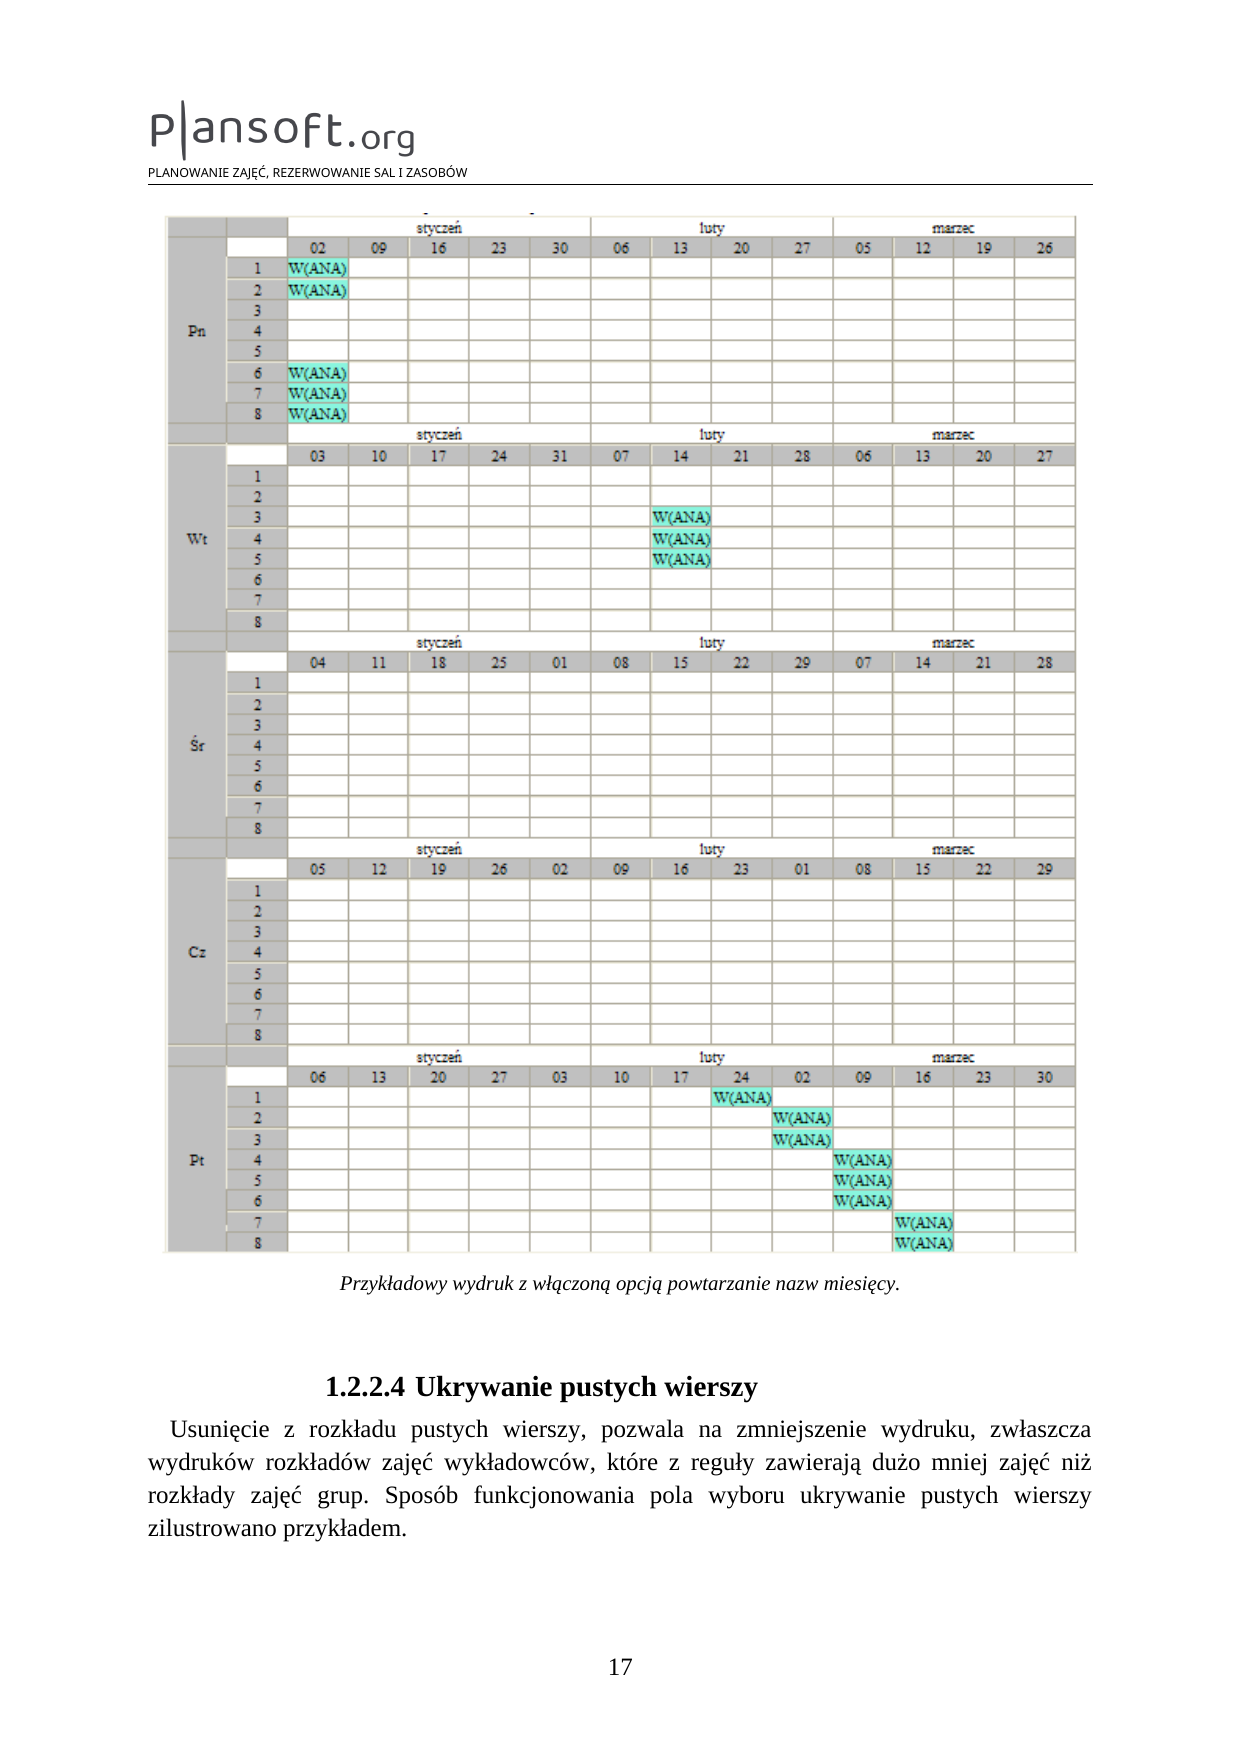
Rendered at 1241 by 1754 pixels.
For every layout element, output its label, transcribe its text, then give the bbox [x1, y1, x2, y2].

subtitle Ukrywanie pustych wierszy [325, 1369, 1093, 1403]
text Przykładowy wydruk z włączoną opcją powtarzanie nazw miesięcy. [148, 1271, 1093, 1295]
picture [147, 73, 418, 165]
text Usunięcie z rozkładu pustych wierszy, pozwala na zmniejszenie wydruku, zwłaszcza wydruków rozkładów zajęć wykładowców, które z reguły zawierają dużo mniej zajęć niż rozkłady zajęć grup. Sposób funkcjonowania pola wyboru ukrywanie pustych wierszy zilustrowano przykładem. [148, 1414, 1093, 1542]
picture [162, 213, 1078, 1255]
